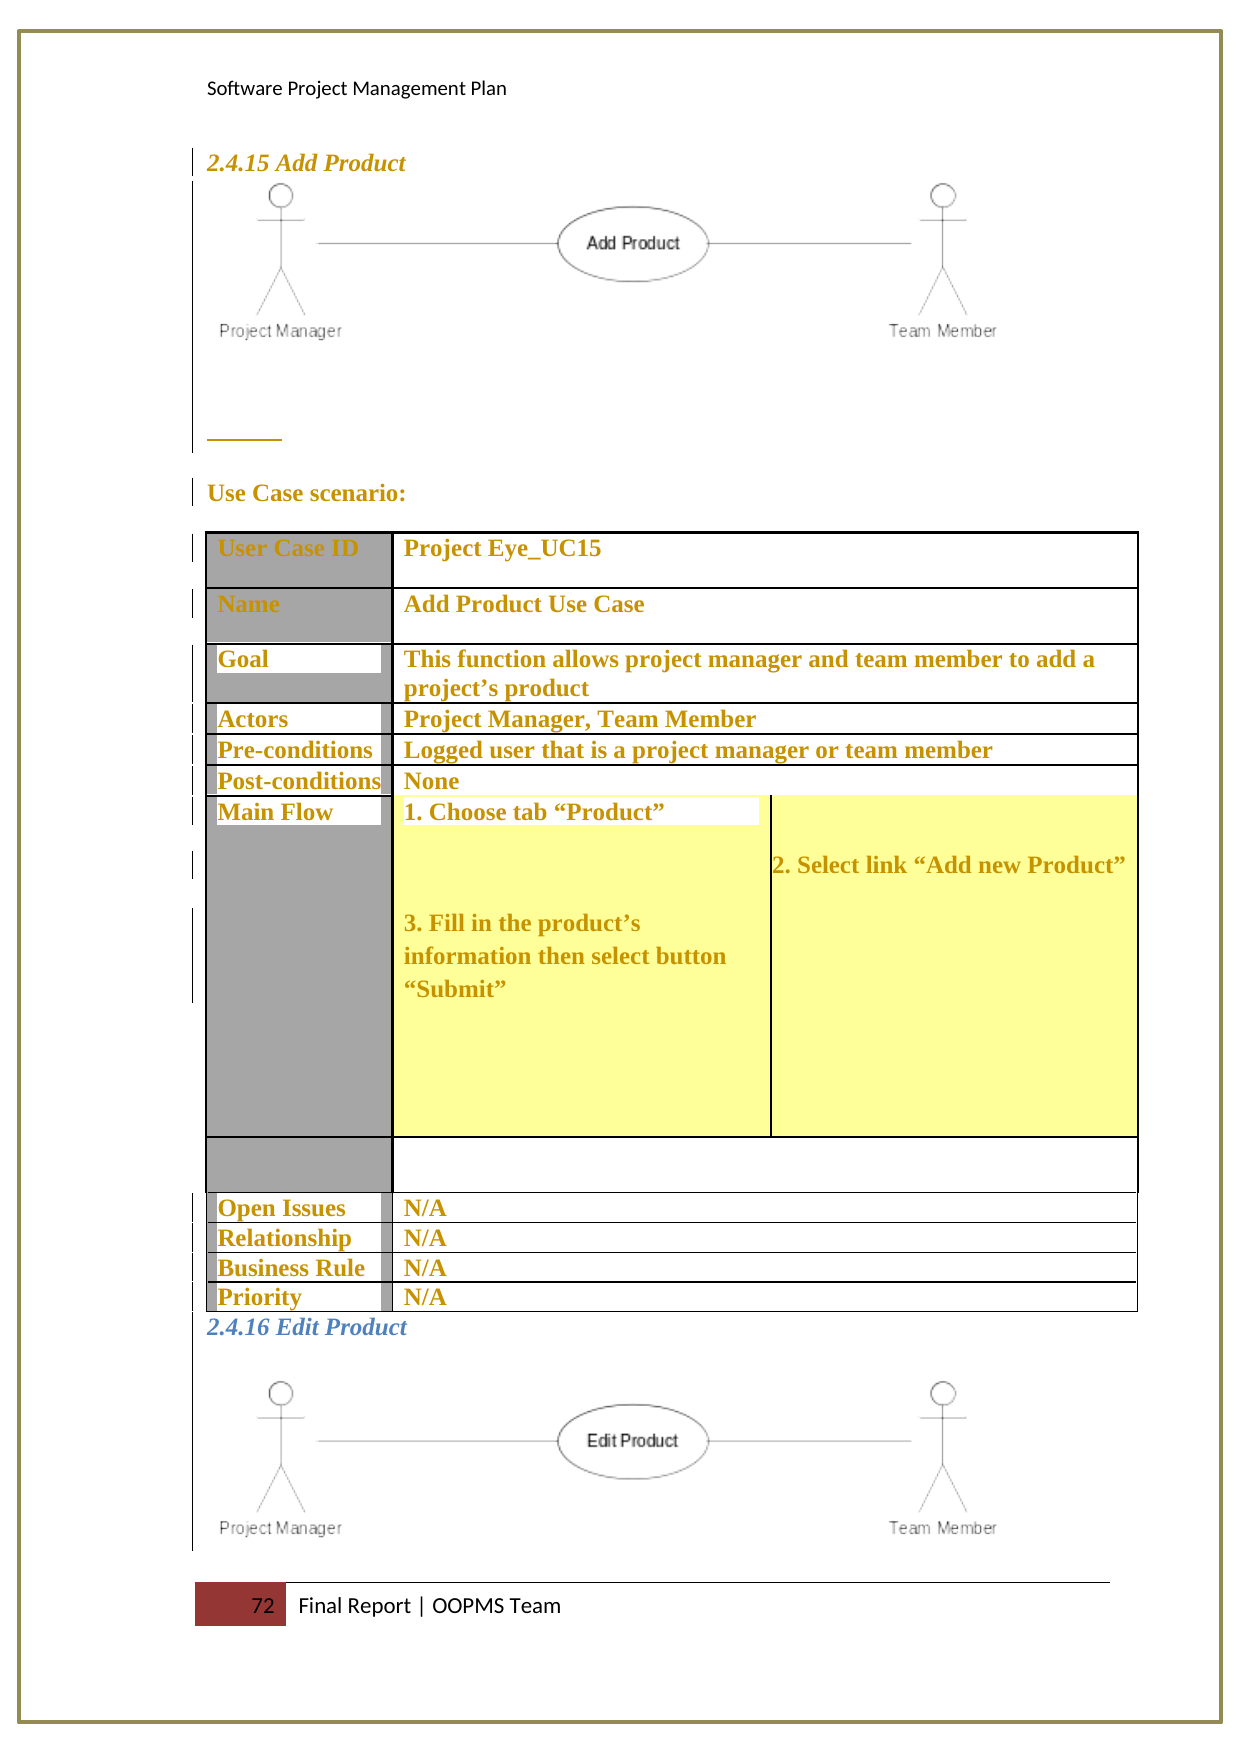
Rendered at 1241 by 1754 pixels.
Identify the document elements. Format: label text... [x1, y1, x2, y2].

table_cell [394, 1138, 1137, 1192]
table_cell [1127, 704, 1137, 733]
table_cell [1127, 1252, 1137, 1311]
table_cell 1. Choose tab “Product” 3. Fill in the product’s information then select button “Submit” [394, 795, 770, 1136]
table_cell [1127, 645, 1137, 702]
table_cell [207, 1138, 391, 1192]
table_cell Goal [207, 645, 391, 702]
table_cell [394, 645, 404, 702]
table_header Project Eye_UC15 [394, 534, 1137, 587]
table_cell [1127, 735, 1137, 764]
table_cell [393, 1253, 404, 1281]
table_cell Add Product Use Case [394, 589, 1137, 642]
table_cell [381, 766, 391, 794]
table_cell Main Flow [207, 797, 391, 1136]
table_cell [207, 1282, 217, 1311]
table_cell 2. Select link “Add new Product” [772, 795, 1137, 1136]
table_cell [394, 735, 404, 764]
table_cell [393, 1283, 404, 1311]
text Use Case scenario: [207, 478, 1122, 506]
text 2.4.16 Edit Product [207, 1312, 1122, 1551]
subtitle 2.4.15 Add Product [207, 148, 1122, 176]
table_cell Name [207, 589, 391, 642]
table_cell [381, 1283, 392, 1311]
table_header User Case ID [207, 534, 391, 587]
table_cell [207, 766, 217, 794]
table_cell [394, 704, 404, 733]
